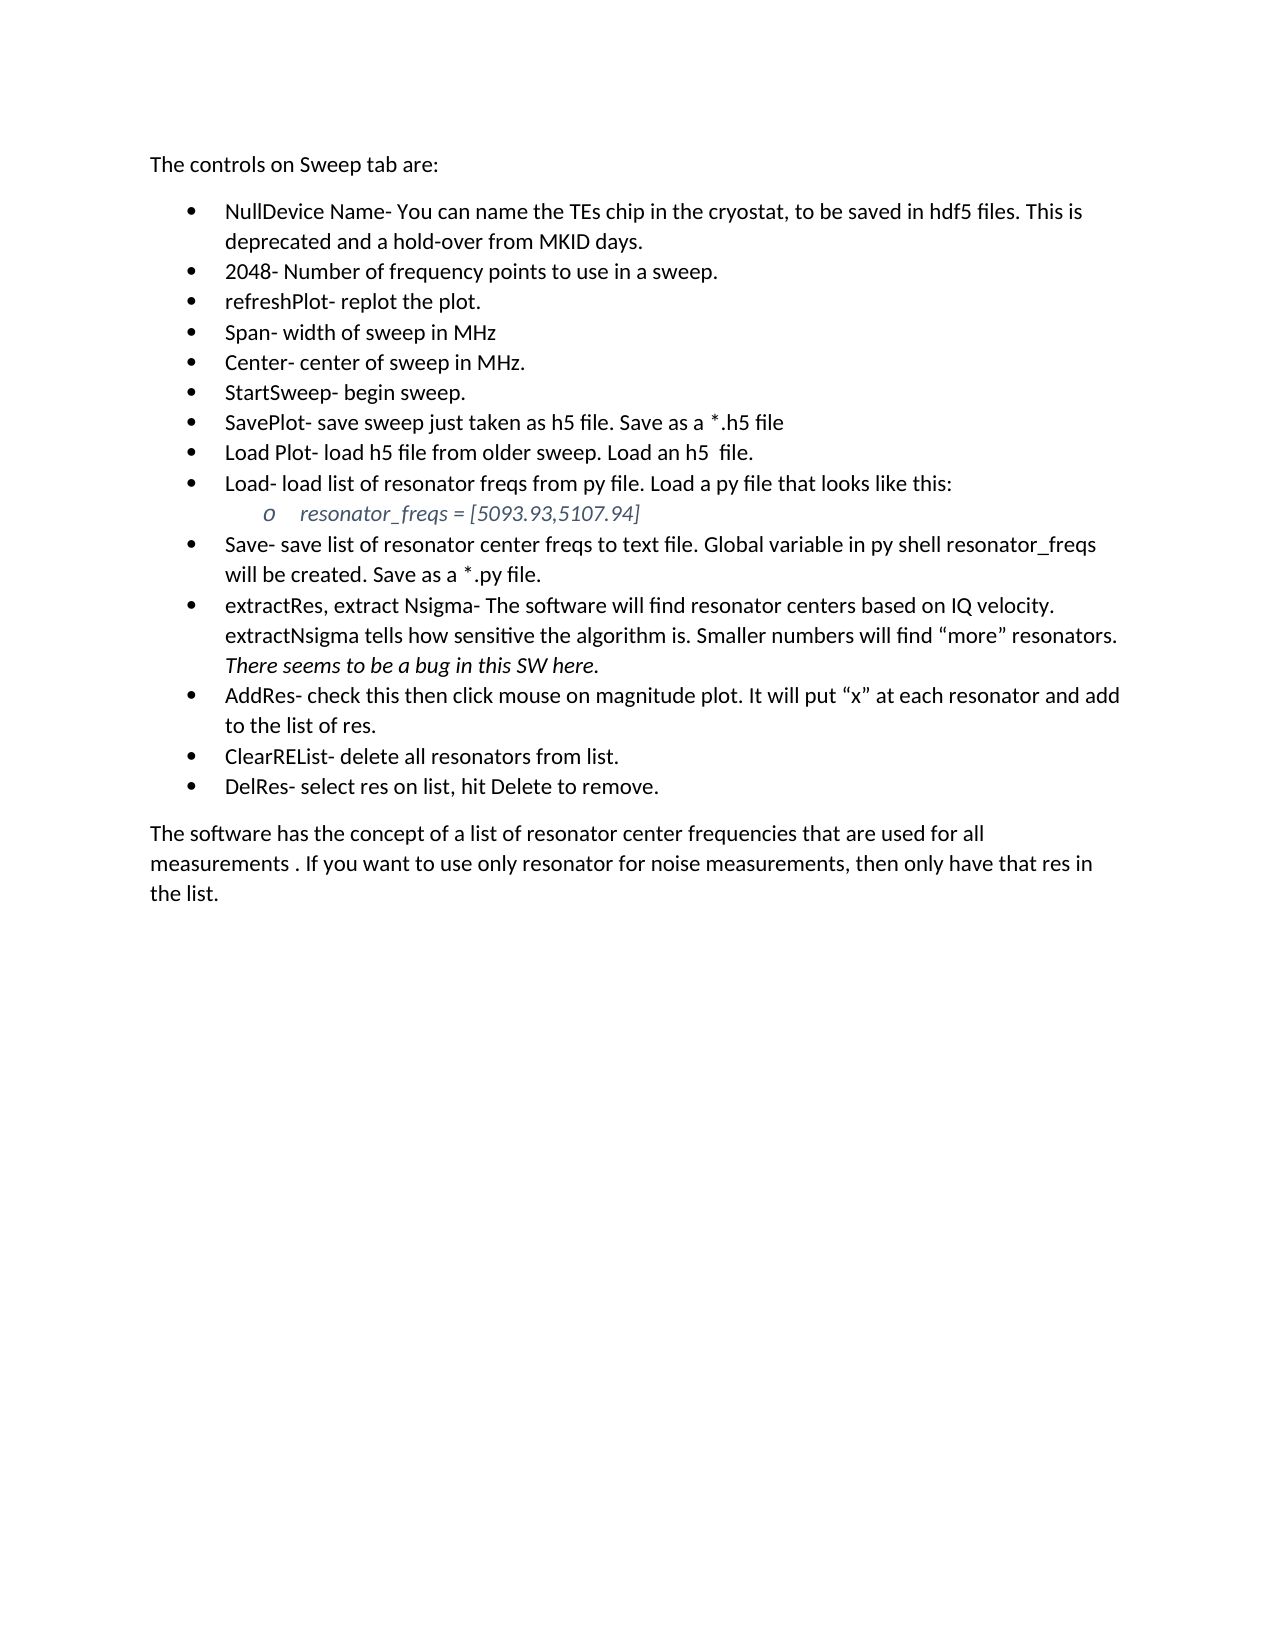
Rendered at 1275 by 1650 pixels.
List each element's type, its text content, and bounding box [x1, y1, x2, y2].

list Span- width of sweep in MHz [187, 318, 1125, 346]
list refreshPlot- replot the plot. [187, 287, 1125, 316]
list Save- save list of resonator center freqs to text file. Global variable in py shell resonator_freqs will be created. Save as a *.py file. [187, 530, 1125, 589]
list resonator_freqs = [5093.93,5107.94] [262, 499, 1125, 528]
list Load Plot- load h5 file from older sweep. Load an h5 file. [187, 438, 1125, 467]
text The controls on Sweep tab are: [150, 150, 1125, 178]
list 2048- Number of frequency points to use in a sweep. [187, 257, 1125, 285]
list NullDevice Name- You can name the TEs chip in the cryostat, to be saved in hdf5 files. This is deprecated and a hold-over from MKID days. [187, 197, 1125, 255]
list ClearREList- delete all resonators from list. [187, 742, 1125, 770]
list Center- center of sweep in MHz. [187, 348, 1125, 376]
text The software has the concept of a list of resonator center frequencies that are used for all measurements . If you want to use only resonator for noise measurements, then only have that res in the list. [150, 819, 1125, 907]
list SavePlot- save sweep just taken as h5 file. Save as a *.h5 file [187, 408, 1125, 436]
list extractRes, extract Nsigma- The software will find resonator centers based on IQ velocity. extractNsigma tells how sensitive the algorithm is. Smaller numbers will find “more” resonators. There seems to be a bug in this SW here. [187, 591, 1125, 679]
list Load- load list of resonator freqs from py file. Load a py file that looks like this: [187, 469, 1125, 497]
list DelRes- select res on list, hit Delete to remove. [187, 772, 1125, 800]
list StartSweep- begin sweep. [187, 378, 1125, 406]
list AddRes- check this then click mouse on magnitude plot. It will put “x” at each resonator and add to the list of res. [187, 681, 1125, 740]
